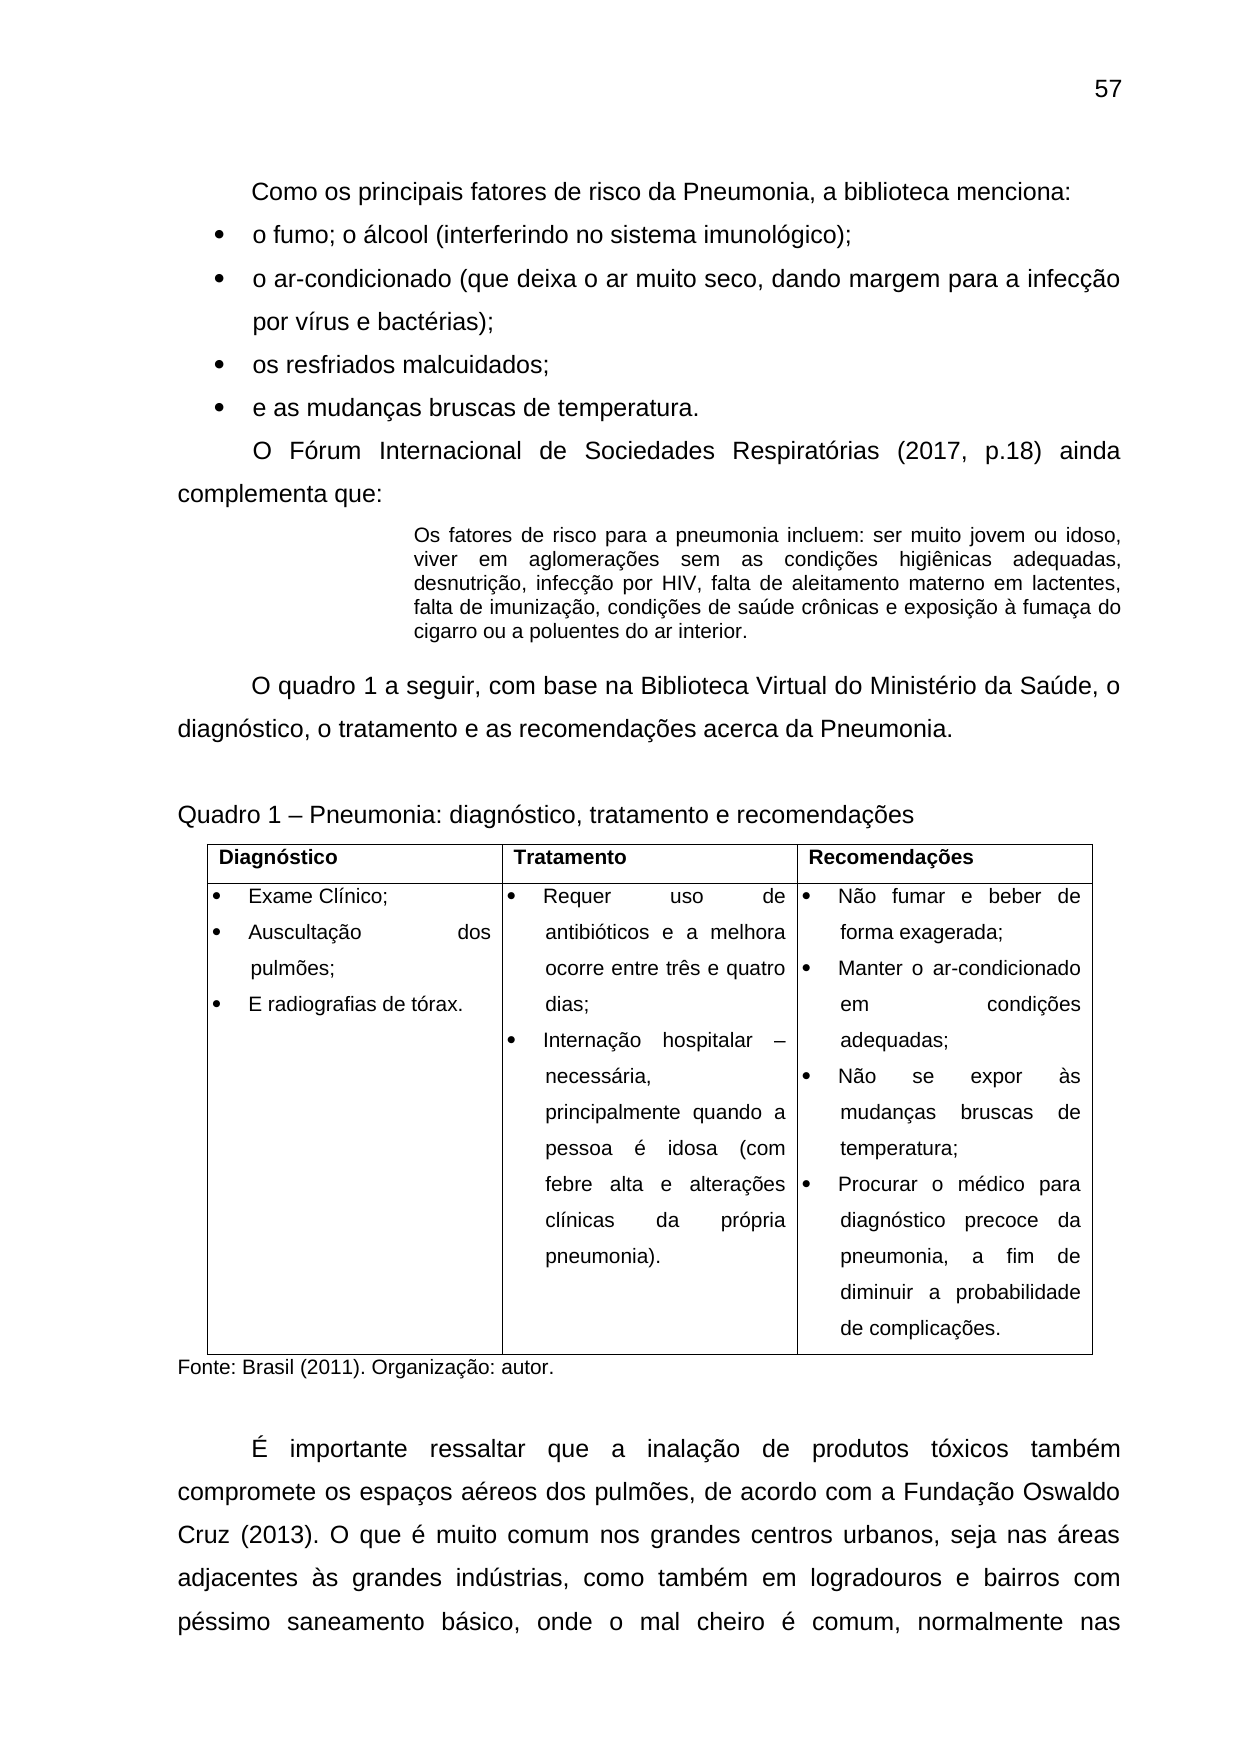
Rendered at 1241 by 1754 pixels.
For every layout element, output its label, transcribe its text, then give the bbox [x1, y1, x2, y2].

table_cell Exame Clínico; Auscultação dos pulmões; E radiografias de tórax. [208, 884, 502, 1354]
text O Fórum Internacional de Sociedades Respiratórias (2017, p.18) ainda complementa que: [177, 436, 1122, 508]
text Os fatores de risco para a pneumonia incluem: ser muito jovem ou idoso, viver em aglomerações sem as condições higiênicas adequadas, desnutrição, infecção por HIV, falta de aleitamento materno em lactentes, falta de imunização, condições de saúde crônicas e exposição à fumaça do cigarro ou a poluentes do ar interior. [413, 523, 1122, 642]
text O quadro 1 a seguir, com base na Biblioteca Virtual do Ministério da Saúde, o diagnóstico, o tratamento e as recomendações acerca da Pneumonia. [177, 671, 1122, 743]
table_header Tratamento [503, 845, 797, 883]
table_cell Requer uso de antibióticos e a melhora ocorre entre três e quatro dias; Internação hospitalar – necessária, principalmente quando a pessoa é idosa (com febre alta e alterações clínicas da própria pneumonia). [503, 884, 797, 1354]
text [177, 1434, 1122, 1635]
text Fonte: Brasil (2011). Organização: autor. [177, 1355, 1122, 1379]
text Como os principais fatores de risco da Pneumonia, a biblioteca menciona: [177, 177, 1122, 206]
list o fumo; o álcool (interferindo no sistema imunológico); [215, 220, 1122, 249]
table_header Diagnóstico [208, 845, 502, 883]
list e as mudanças bruscas de temperatura. [215, 393, 1122, 422]
table_header Recomendações [798, 845, 1092, 883]
text Quadro 1 – Pneumonia: diagnóstico, tratamento e recomendações [177, 801, 1122, 829]
table_cell Não fumar e beber de forma exagerada; Manter o ar-condicionado em condições adequadas; Não se expor às mudanças bruscas de temperatura; Procurar o médico para diagnóstico precoce da pneumonia, a fim de diminuir a probabilidade de complicações. [798, 884, 1092, 1354]
list o ar-condicionado (que deixa o ar muito seco, dando margem para a infecção por vírus e bactérias); [215, 263, 1122, 336]
list os resfriados malcuidados; [215, 350, 1122, 379]
